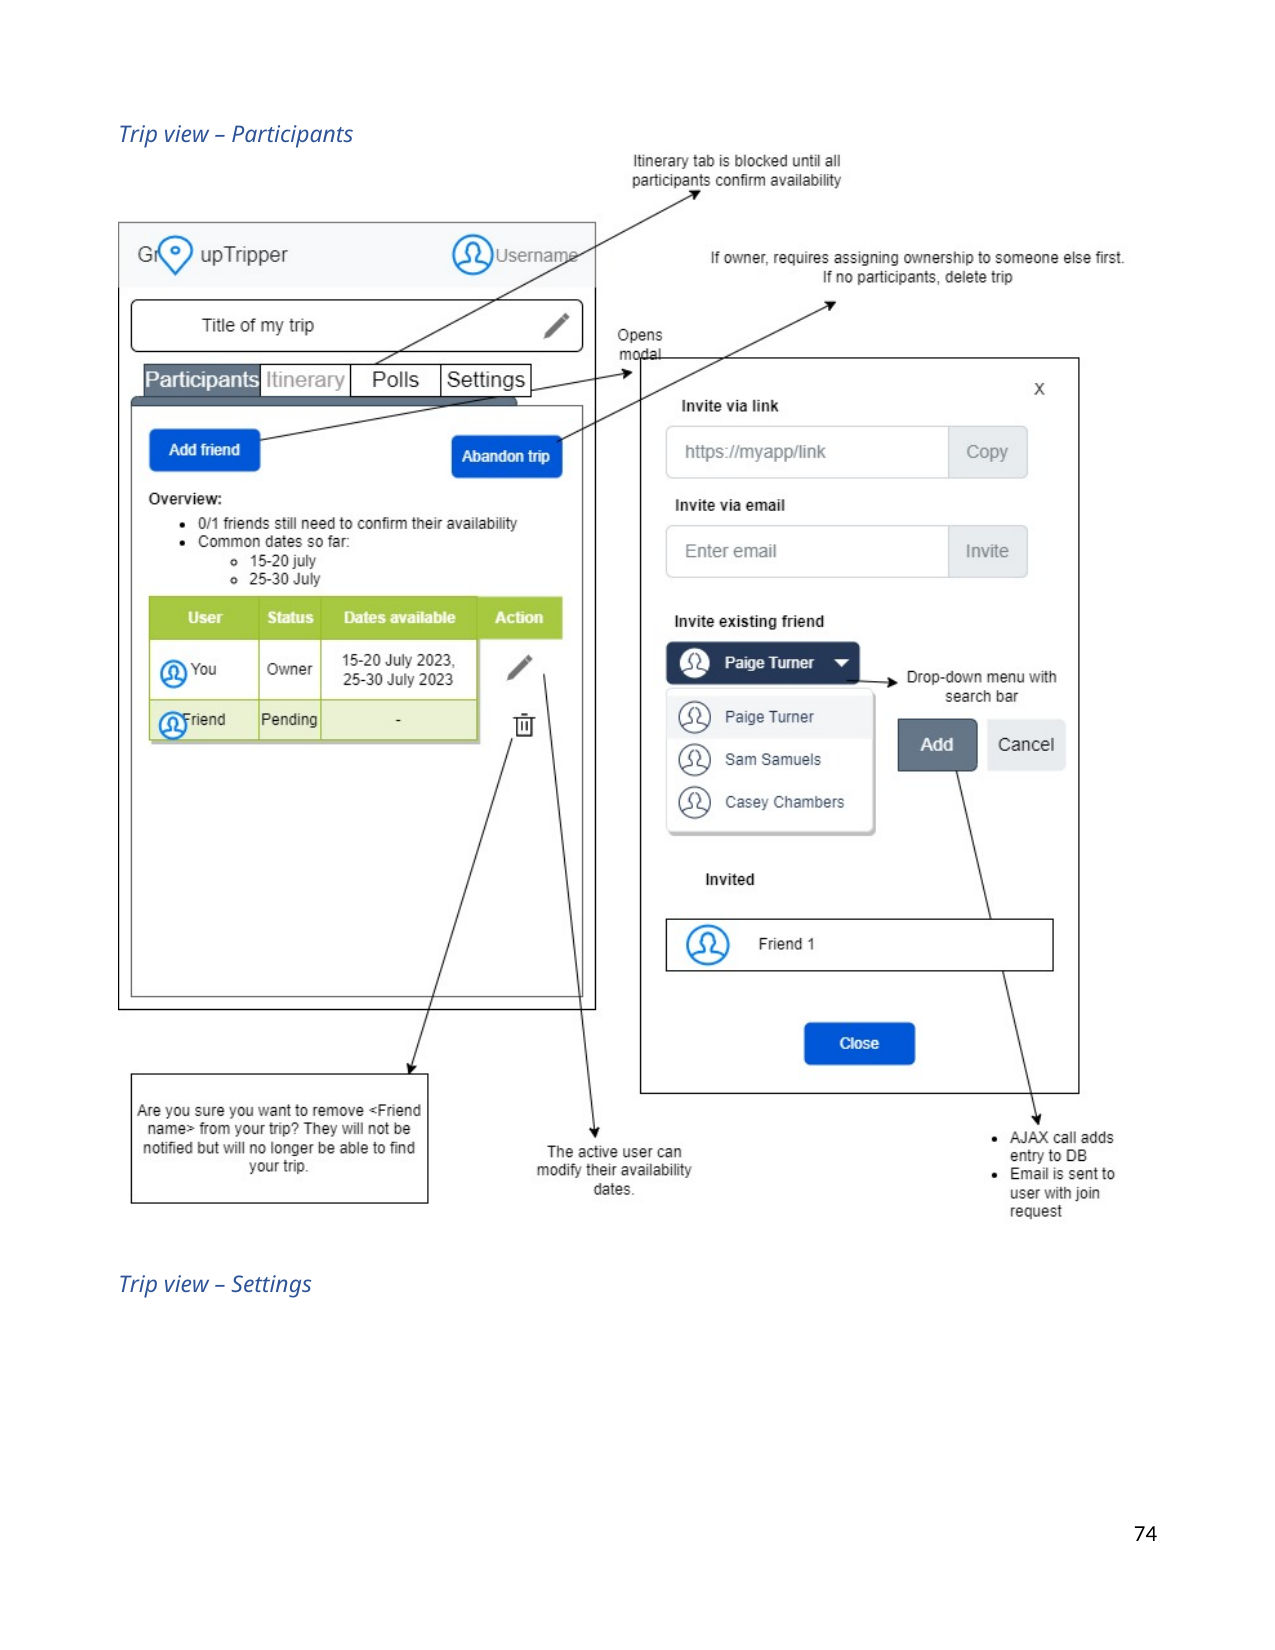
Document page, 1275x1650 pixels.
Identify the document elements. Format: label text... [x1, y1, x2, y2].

subtitle Trip view – Participants [118, 118, 1157, 149]
subtitle Trip view – Settings [118, 1267, 1157, 1299]
picture [118, 151, 1157, 1249]
